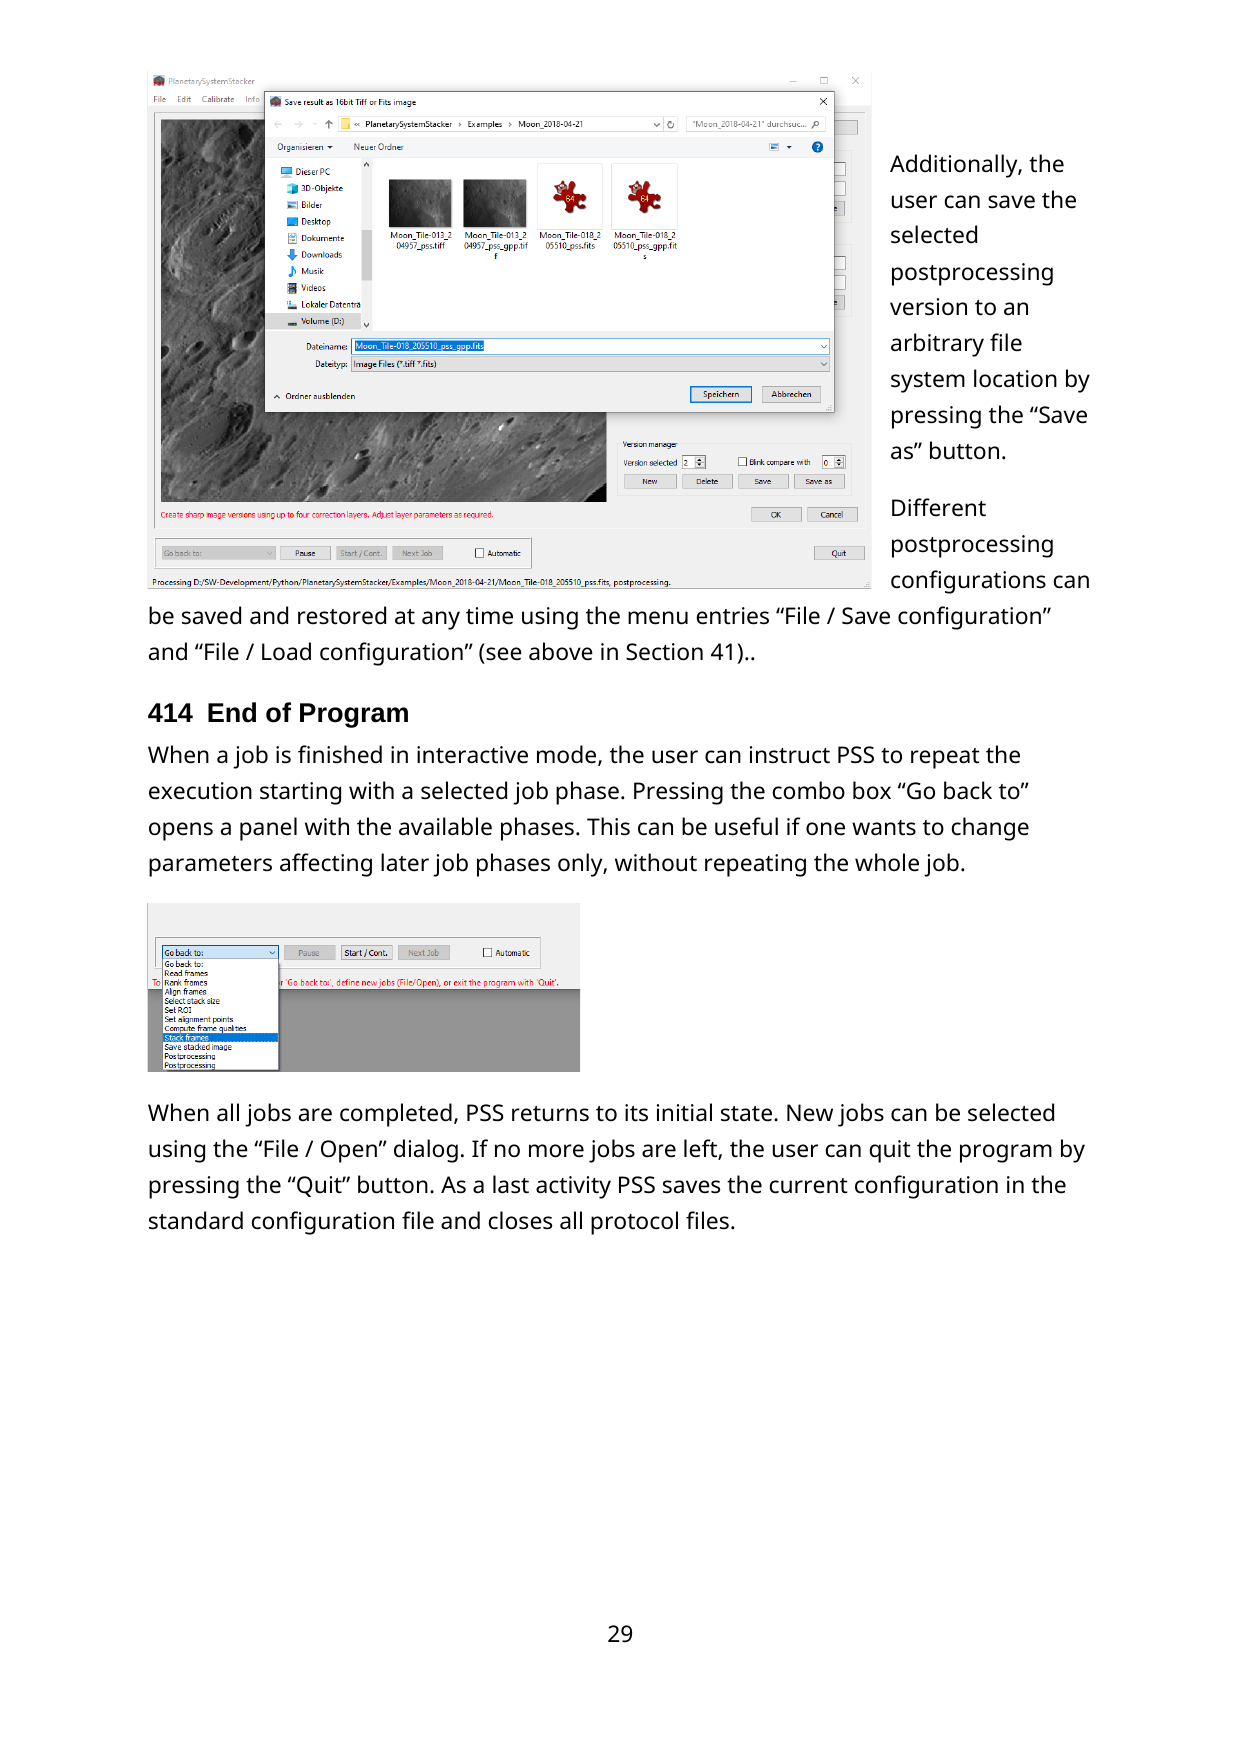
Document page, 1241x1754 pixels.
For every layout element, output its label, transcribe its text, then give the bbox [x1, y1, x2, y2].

text When a job is finished in interactive mode, the user can instruct PSS to repeat the execution starting with a selected job phase. Pressing the combo box “Go back to” opens a panel with the available phases. This can be useful if one wants to change parameters affecting later job phases only, without repeating the whole job. [148, 739, 1093, 878]
subtitle End of Program [148, 697, 1093, 728]
text Additionally, the user can save the selected postprocessing version to an arbitrary file system location by pressing the “Save as” button. [872, 148, 1093, 466]
text When all jobs are completed, PSS returns to its initial state. New jobs can be selected using the “File / Open” dialog. If no more jobs are left, the user can quit the program by pressing the “Quit” button. As a last activity PSS saves the current configuration in the standard configuration file and closes all protocol files. [148, 1097, 1093, 1236]
picture [147, 903, 580, 1072]
text Different postprocessing configurations can be saved and restored at any time using the menu entries “File / Save configuration” and “File / Load configuration” (see above in Section 4.1).. [148, 492, 1093, 667]
picture [147, 71, 872, 589]
